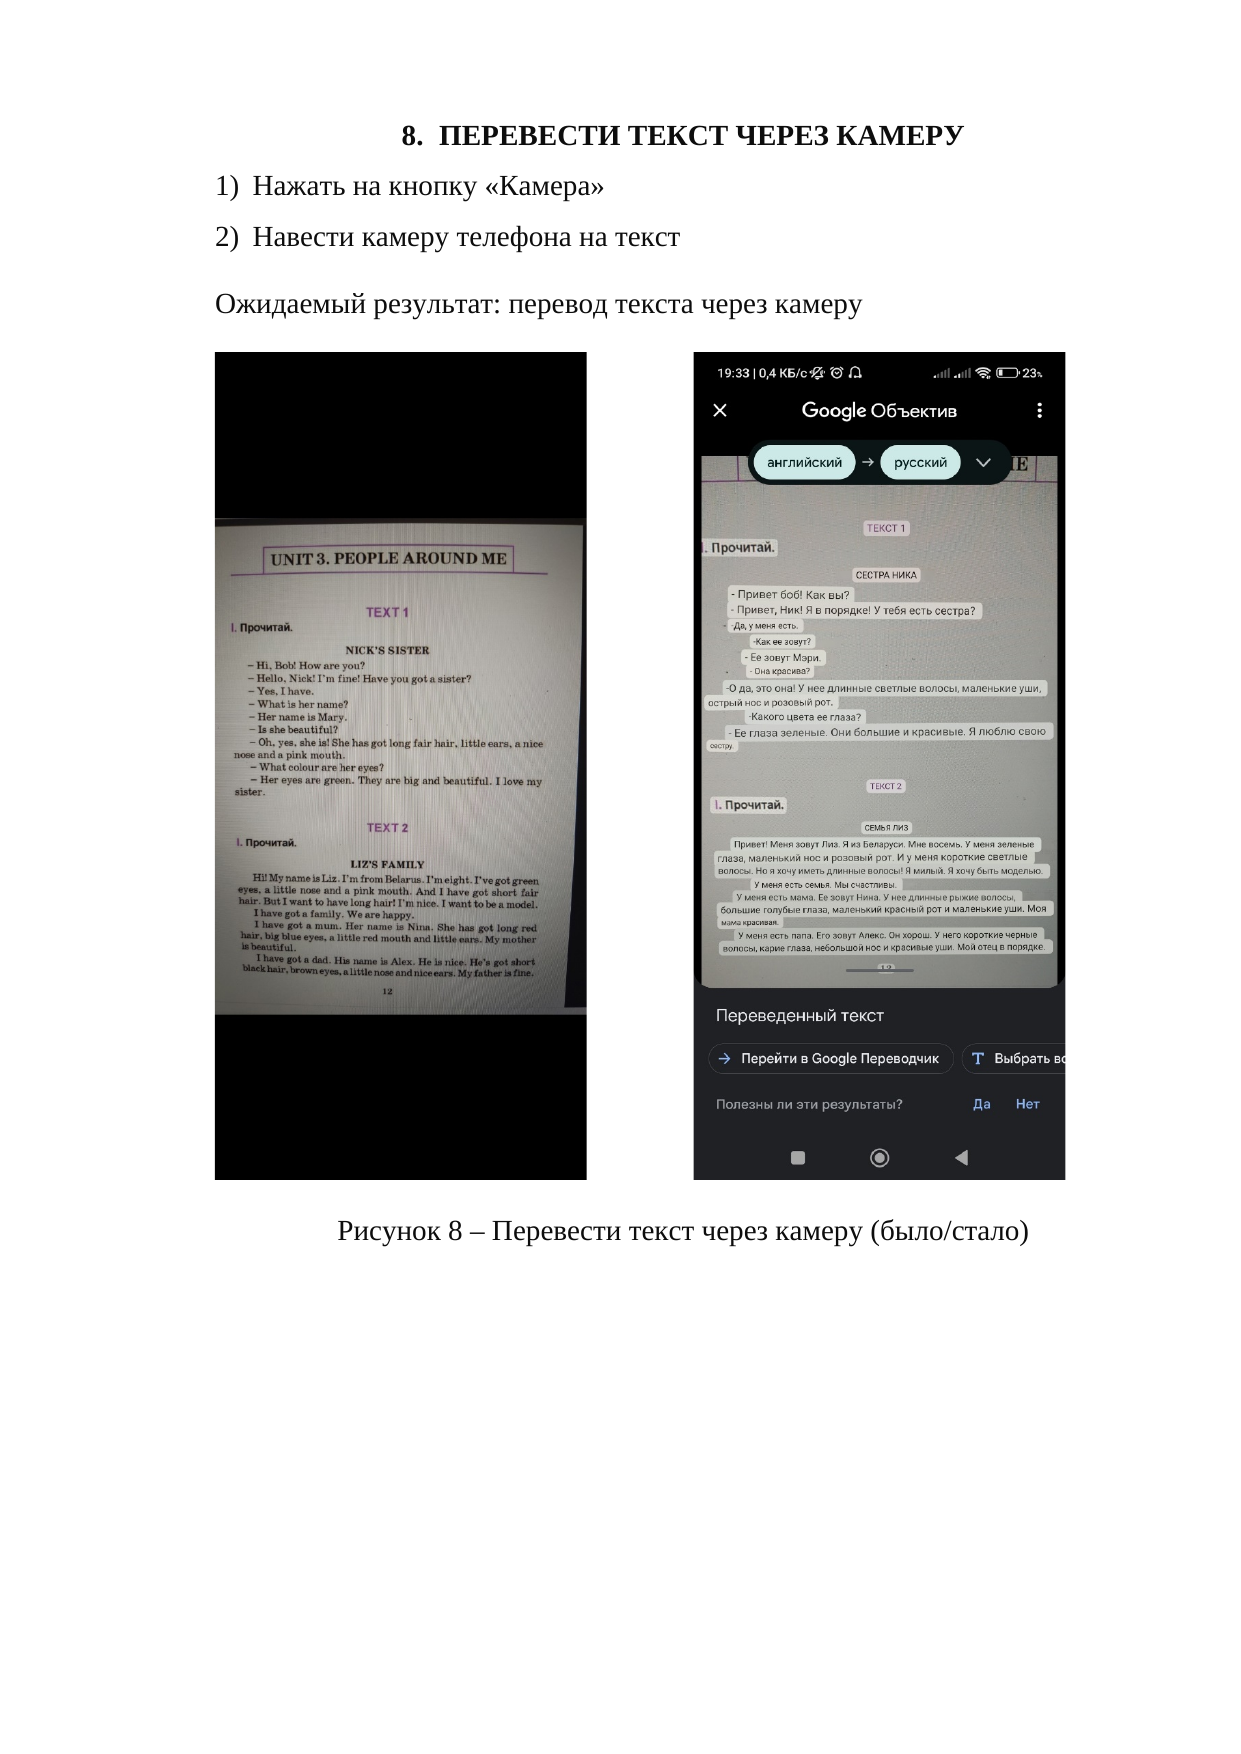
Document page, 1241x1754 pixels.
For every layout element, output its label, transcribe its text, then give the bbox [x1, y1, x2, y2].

list Навести камеру телефона на текст [215, 219, 1152, 252]
picture [693, 352, 1066, 1180]
list Нажать на кнопку «Камера» [215, 168, 1152, 202]
picture [214, 352, 587, 1180]
list ПЕРЕВЕСТИ ТЕКСТ ЧЕРЕЗ КАМЕРУ [215, 118, 1152, 152]
text Рисунок 8 – Перевести текст через камеру (было/стало) [215, 1213, 1152, 1246]
text Ожидаемый результат: перевод текста через камеру [215, 286, 1152, 319]
